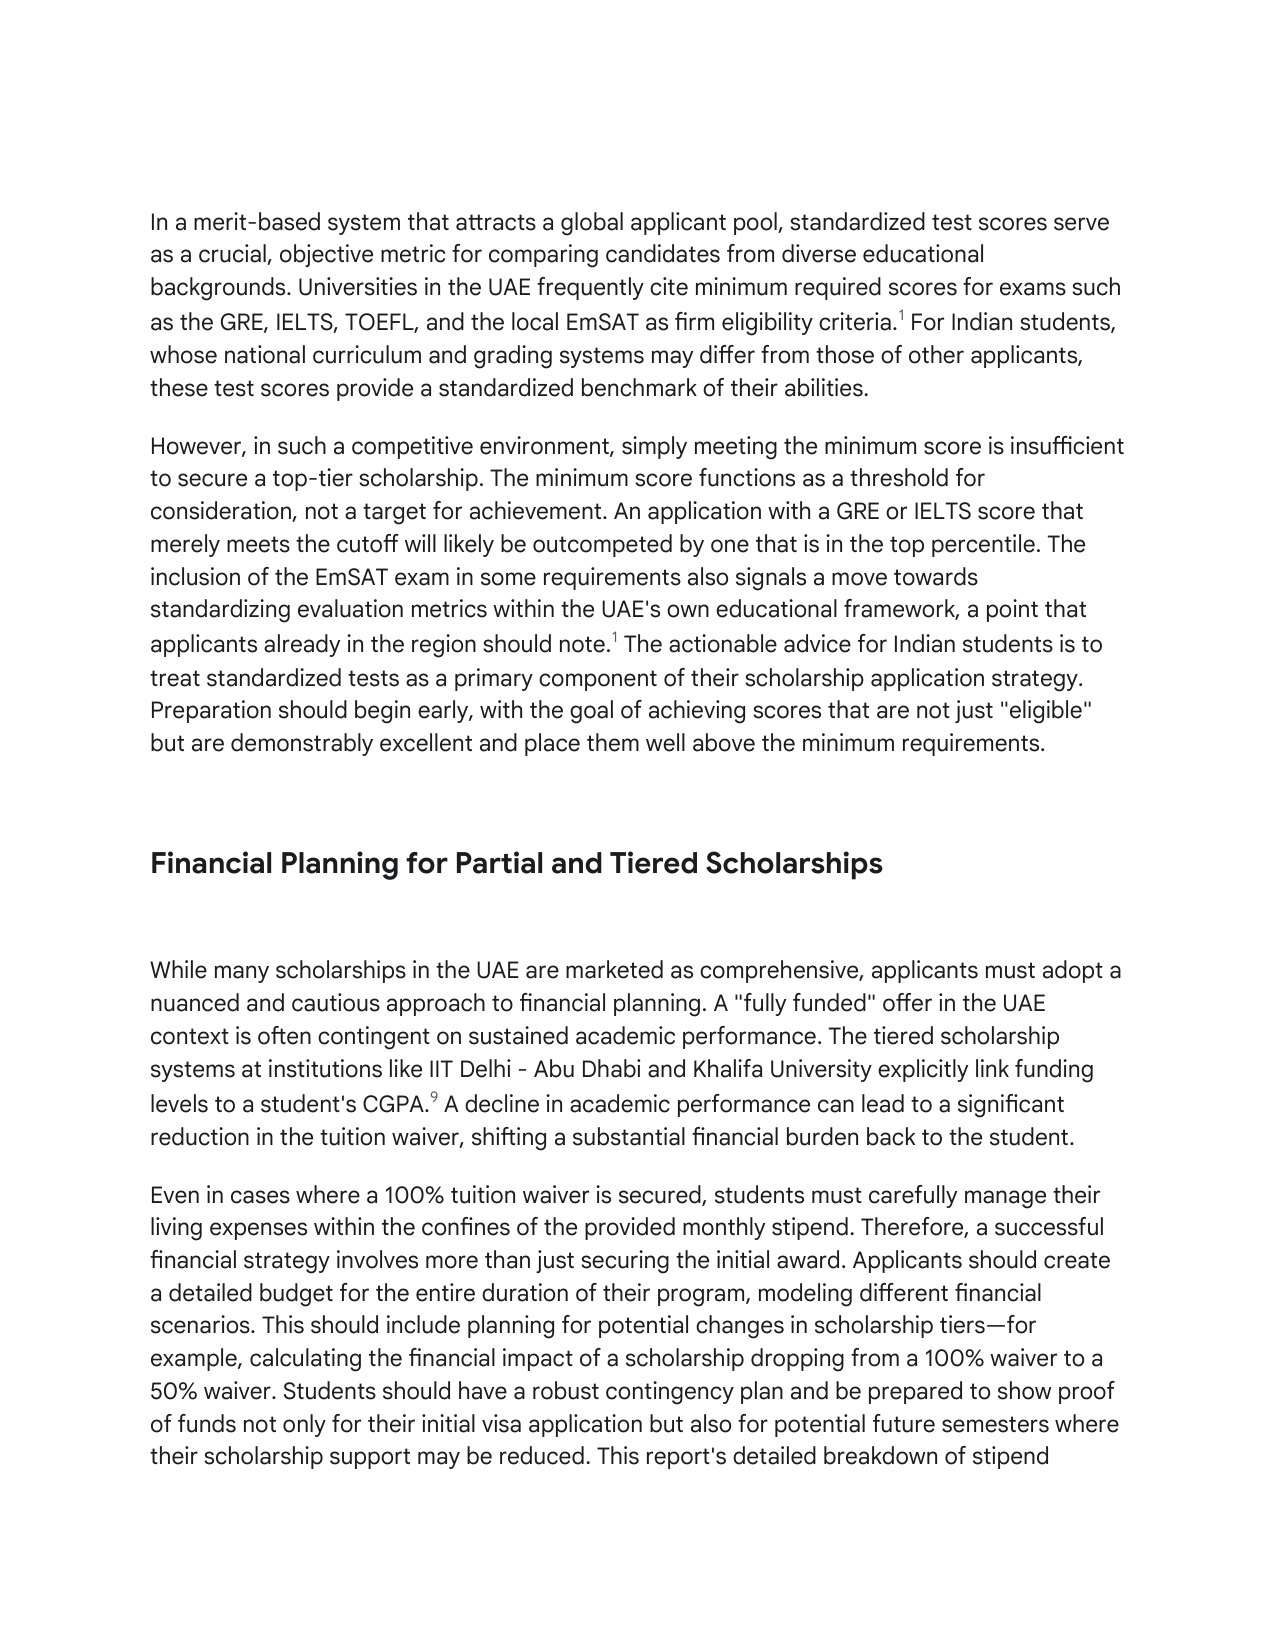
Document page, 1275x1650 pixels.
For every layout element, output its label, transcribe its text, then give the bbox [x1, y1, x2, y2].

text However, in such a competitive environment, simply meeting the minimum score is insufficient to secure a top-tier scholarship. The minimum score functions as a threshold for consideration, not a target for achievement. An application with a GRE or IELTS score that merely meets the cutoff will likely be outcompeted by one that is in the top percentile. The inclusion of the EmSAT exam in some requirements also signals a move towards standardizing evaluation metrics within the UAE's own educational framework, a point that applicants already in the region should note.1 The actionable advice for Indian students is to treat standardized tests as a primary component of their scholarship application strategy. Preparation should begin early, with the goal of achieving scores that are not just "eligible" but are demonstrably excellent and place them well above the minimum requirements. [150, 432, 1125, 758]
text While many scholarships in the UAE are marketed as comprehensive, applicants must adopt a nuanced and cautious approach to financial planning. A "fully funded" offer in the UAE context is often contingent on sustained academic performance. The tiered scholarship systems at institutions like IIT Delhi - Abu Dhabi and Khalifa University explicitly link funding levels to a student's CGPA.9 A decline in academic performance can lead to a significant reduction in the tuition waiver, shifting a substantial financial burden back to the student. [150, 957, 1125, 1152]
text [150, 1181, 1125, 1471]
text In a merit-based system that attracts a global applicant pool, standardized test scores serve as a crucial, objective metric for comparing candidates from diverse educational backgrounds. Universities in the UAE frequently cite minimum required scores for exams such as the GRE, IELTS, TOEFL, and the local EmSAT as firm eligibility criteria.1 For Indian students, whose national curriculum and grading systems may differ from those of other applicants, these test scores provide a standardized benchmark of their abilities. [150, 208, 1125, 403]
subtitle Financial Planning for Partial and Tiered Scholarships [150, 845, 1125, 881]
